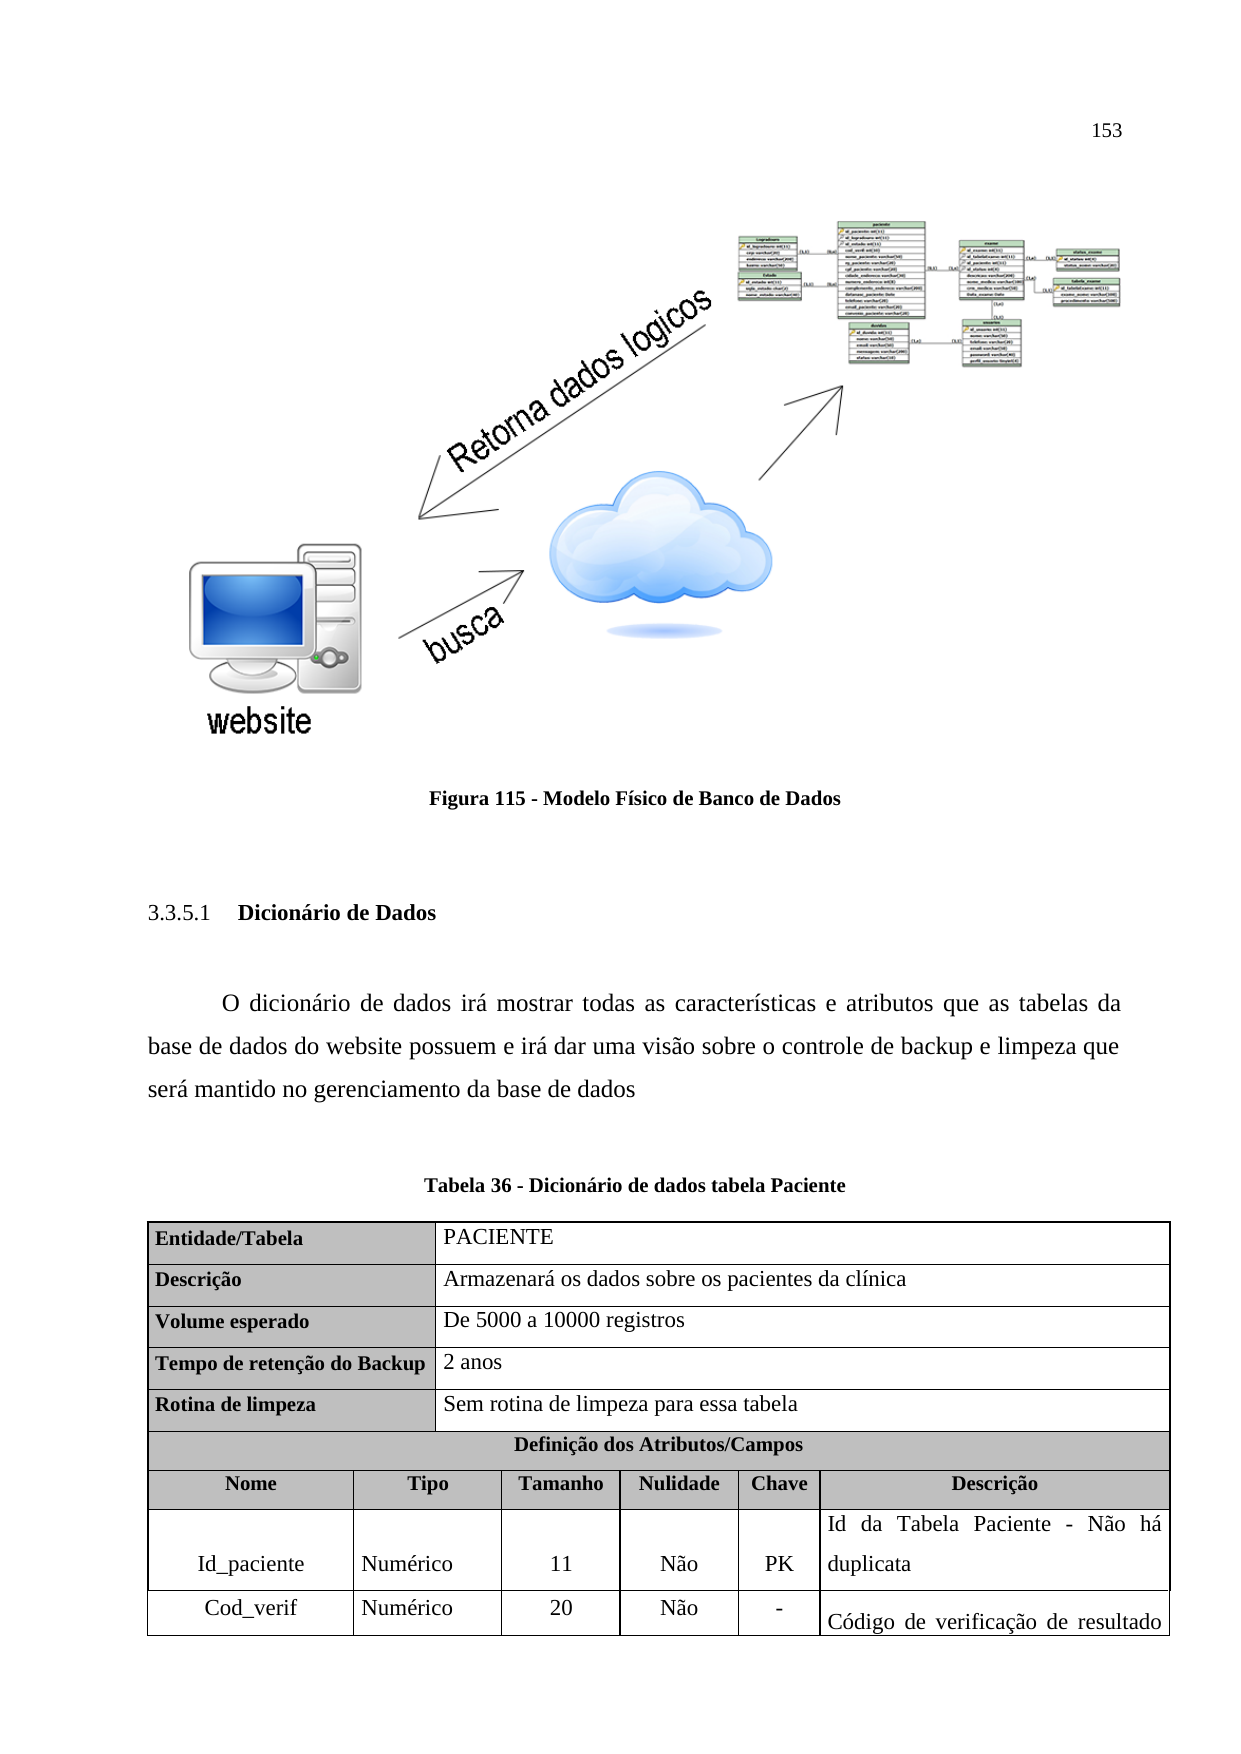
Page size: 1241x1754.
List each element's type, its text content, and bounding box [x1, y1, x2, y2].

table_cell Tempo de retenção do Backup [149, 1348, 435, 1389]
table_cell Chave [739, 1471, 819, 1509]
table_cell Cod_verif [148, 1591, 353, 1635]
table_cell Descrição [821, 1471, 1169, 1509]
table_cell Não [621, 1591, 738, 1635]
table_header PACIENTE [436, 1223, 1169, 1264]
table_cell Tamanho [502, 1471, 619, 1509]
table_cell De 5000 a 10000 registros [436, 1307, 1169, 1347]
table_cell Volume esperado [149, 1307, 435, 1347]
table_cell Armazenará os dados sobre os pacientes da clínica [436, 1265, 1169, 1306]
table_cell 11 [502, 1510, 619, 1590]
table_cell Definição dos Atributos/Campos [149, 1432, 1169, 1470]
table_cell Numérico [354, 1510, 501, 1590]
table_cell - [739, 1591, 819, 1635]
table_cell Nome [149, 1471, 353, 1509]
subtitle Dicionário de Dados [148, 899, 1122, 925]
table_cell Id da Tabela Paciente - Não há duplicata [821, 1510, 1169, 1590]
text O dicionário de dados irá mostrar todas as características e atributos que as tabelas da base de dados do website possuem e irá dar uma visão sobre o controle de backup e limpeza que será mantido no gerenciamento da base de dados [148, 988, 1122, 1103]
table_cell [821, 1590, 1169, 1635]
picture [147, 220, 1122, 760]
table_cell 2 anos [436, 1348, 1169, 1389]
table_cell Não [621, 1510, 738, 1590]
table_cell Tipo [354, 1471, 501, 1509]
table_cell Id_paciente [149, 1510, 353, 1590]
table_cell Rotina de limpeza [149, 1390, 435, 1431]
text Figura 115 - Modelo Físico de Banco de Dados [148, 786, 1122, 810]
table_cell 20 [502, 1591, 619, 1635]
table_cell Numérico [354, 1591, 501, 1635]
table_cell PK [739, 1510, 819, 1590]
table_header Entidade/Tabela [149, 1223, 435, 1264]
table_cell Descrição [149, 1265, 435, 1306]
table_cell Nulidade [621, 1471, 738, 1509]
table_cell Sem rotina de limpeza para essa tabela [436, 1390, 1169, 1431]
